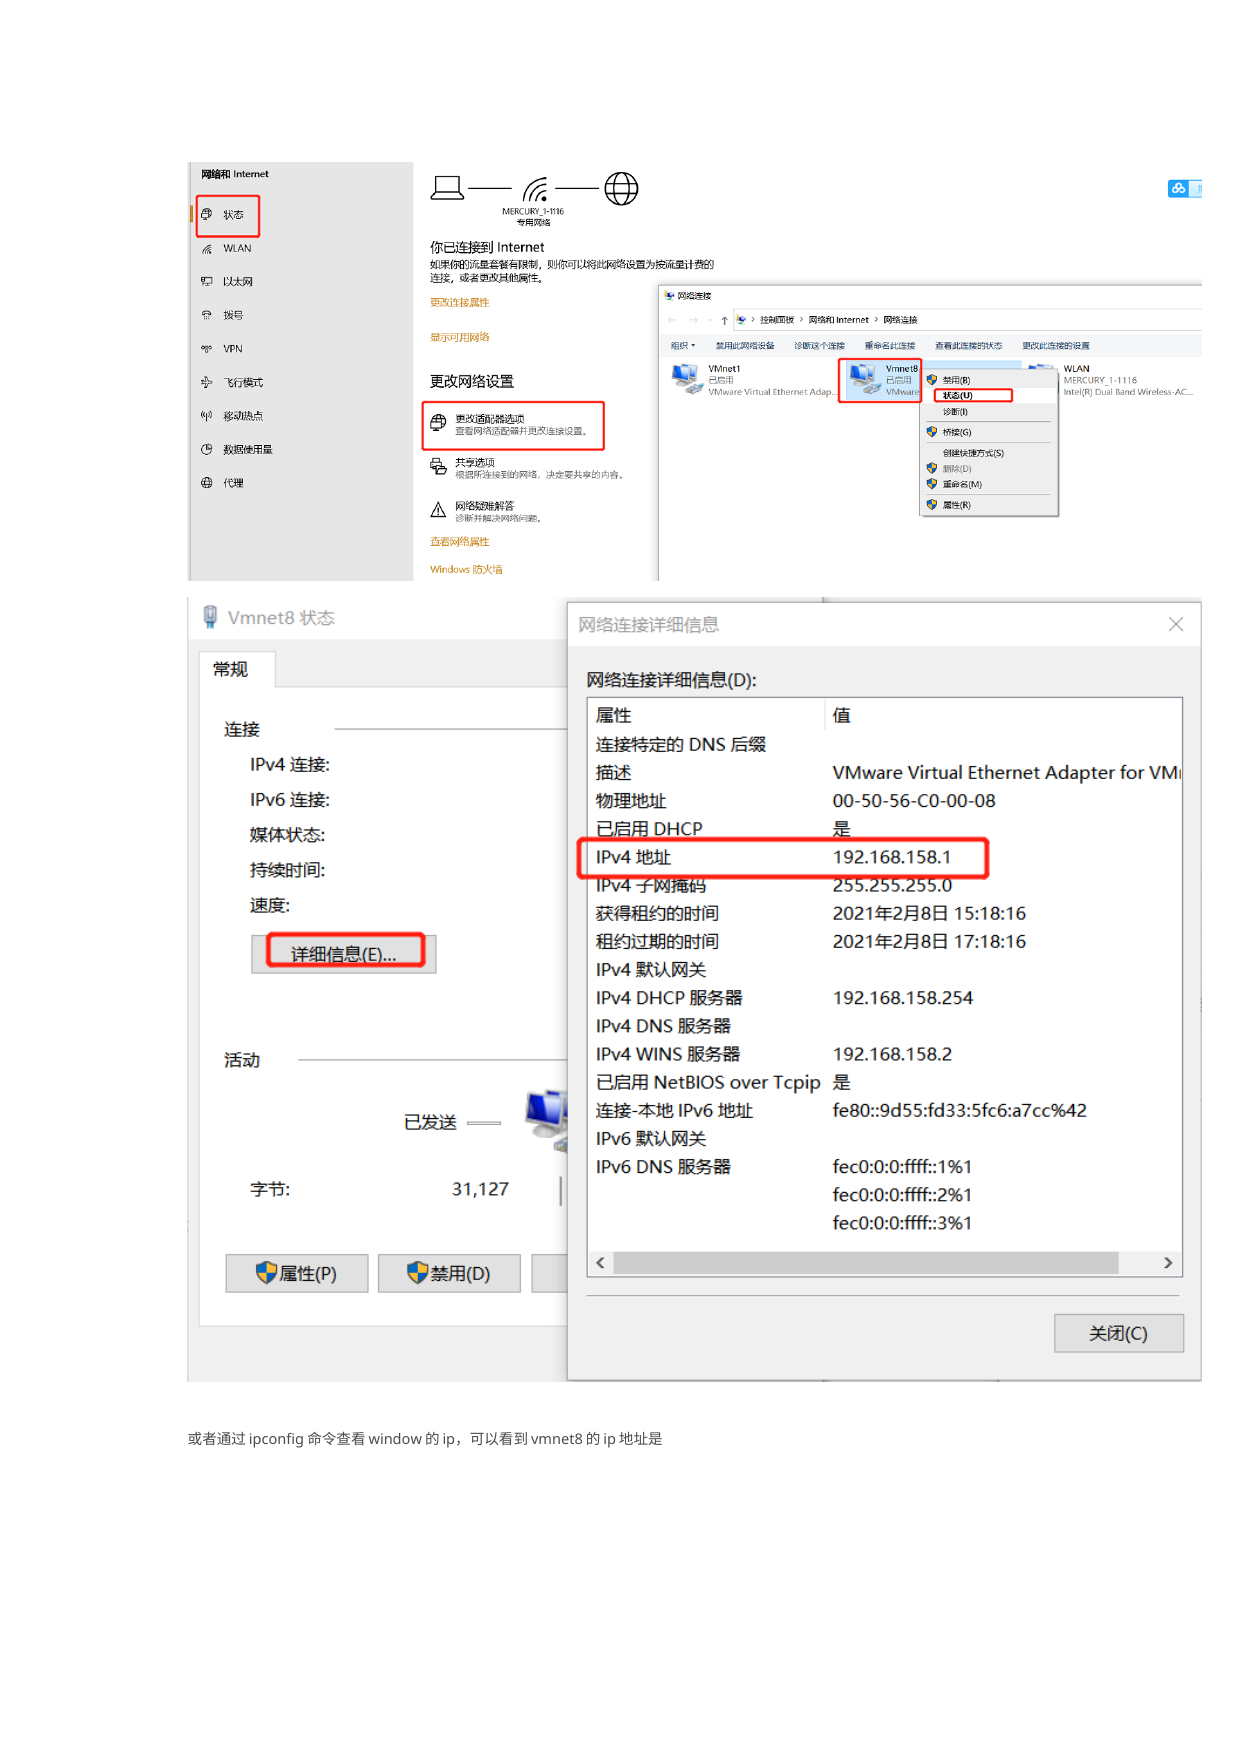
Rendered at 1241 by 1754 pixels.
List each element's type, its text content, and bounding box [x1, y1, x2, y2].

picture [187, 597, 1202, 1382]
picture [187, 162, 1202, 581]
text 或者通过ipconfig命令查看window的ip，可以看到vmnet8的ip地址是 [187, 1422, 1053, 1454]
